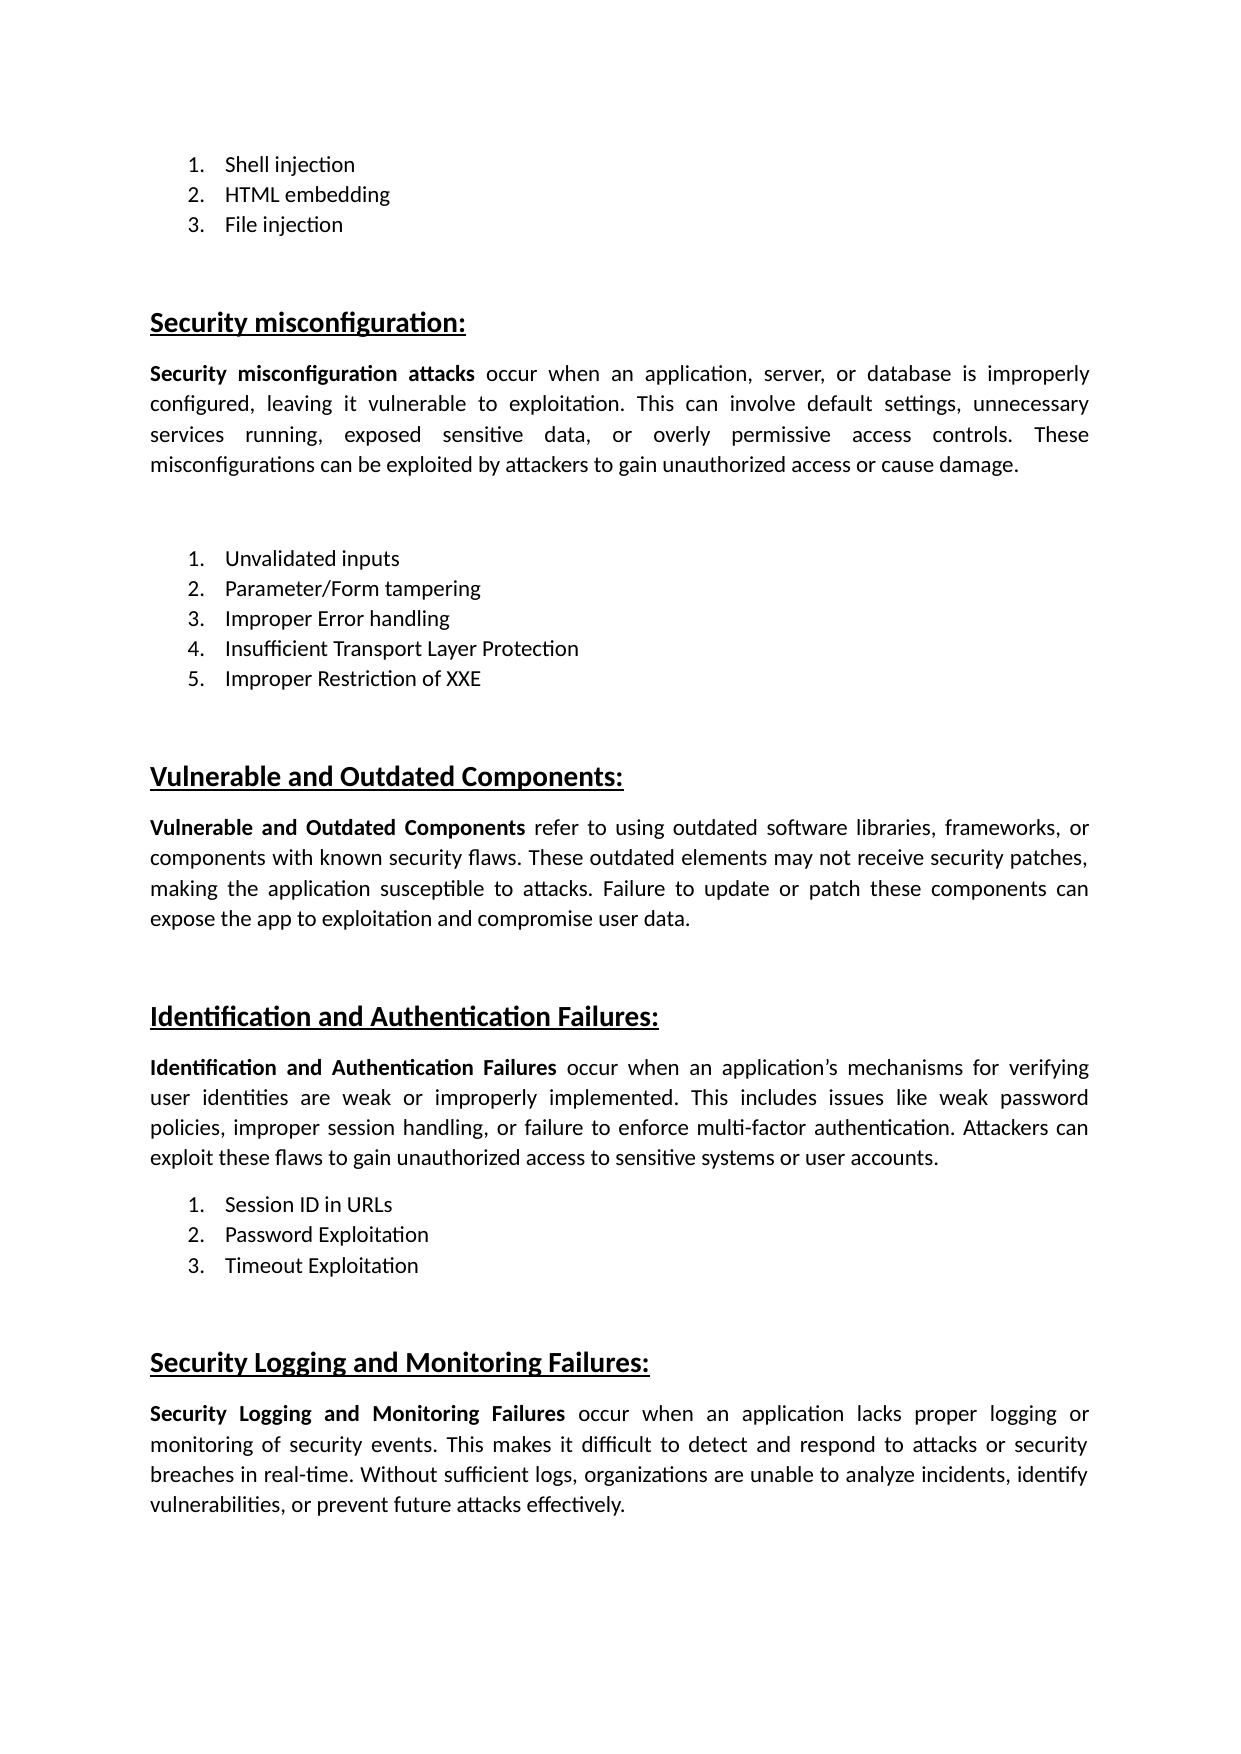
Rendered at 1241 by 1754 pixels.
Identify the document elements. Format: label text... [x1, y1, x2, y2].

list File injection [187, 210, 1090, 238]
list Improper Error handling [187, 604, 1090, 632]
list Parameter/Form tampering [187, 574, 1090, 602]
list Improper Restriction of XXE [187, 664, 1090, 692]
text Identification and Authentication Failures: [150, 998, 1090, 1033]
text Security misconfiguration attacks occur when an application, server, or database is improperly configured, leaving it vulnerable to exploitation. This can involve default settings, unnecessary services running, exposed sensitive data, or overly permissive access controls. These misconfigurations can be exploited by attackers to gain unauthorized access or cause damage. [150, 359, 1090, 478]
text Identification and Authentication Failures occur when an application’s mechanisms for verifying user identities are weak or improperly implemented. This includes issues like weak password policies, improper session handling, or failure to enforce multi-factor authentication. Attackers can exploit these flaws to gain unauthorized access to sensitive systems or user accounts. [150, 1053, 1090, 1171]
text Security Logging and Monitoring Failures: [150, 1344, 1090, 1380]
list HTML embedding [187, 180, 1090, 208]
text Vulnerable and Outdated Components refer to using outdated software libraries, frameworks, or components with known security flaws. These outdated elements may not receive security patches, making the application susceptible to attacks. Failure to update or patch these components can expose the app to exploitation and compromise user data. [150, 813, 1090, 932]
text Security Logging and Monitoring Failures occur when an application lacks proper logging or monitoring of security events. This makes it difficult to detect and respond to attacks or security breaches in real-time. Without sufficient logs, organizations are unable to analyze incidents, identify vulnerabilities, or prevent future attacks effectively. [150, 1399, 1090, 1518]
list Session ID in URLs [187, 1190, 1090, 1218]
text Vulnerable and Outdated Components: [150, 758, 1090, 794]
text Security misconfiguration: [150, 304, 1090, 340]
list Timeout Exploitation [187, 1251, 1090, 1279]
list Insufficient Transport Layer Protection [187, 634, 1090, 662]
list Unvalidated inputs [187, 544, 1090, 572]
list Shell injection [187, 150, 1090, 178]
list Password Exploitation [187, 1221, 1090, 1248]
